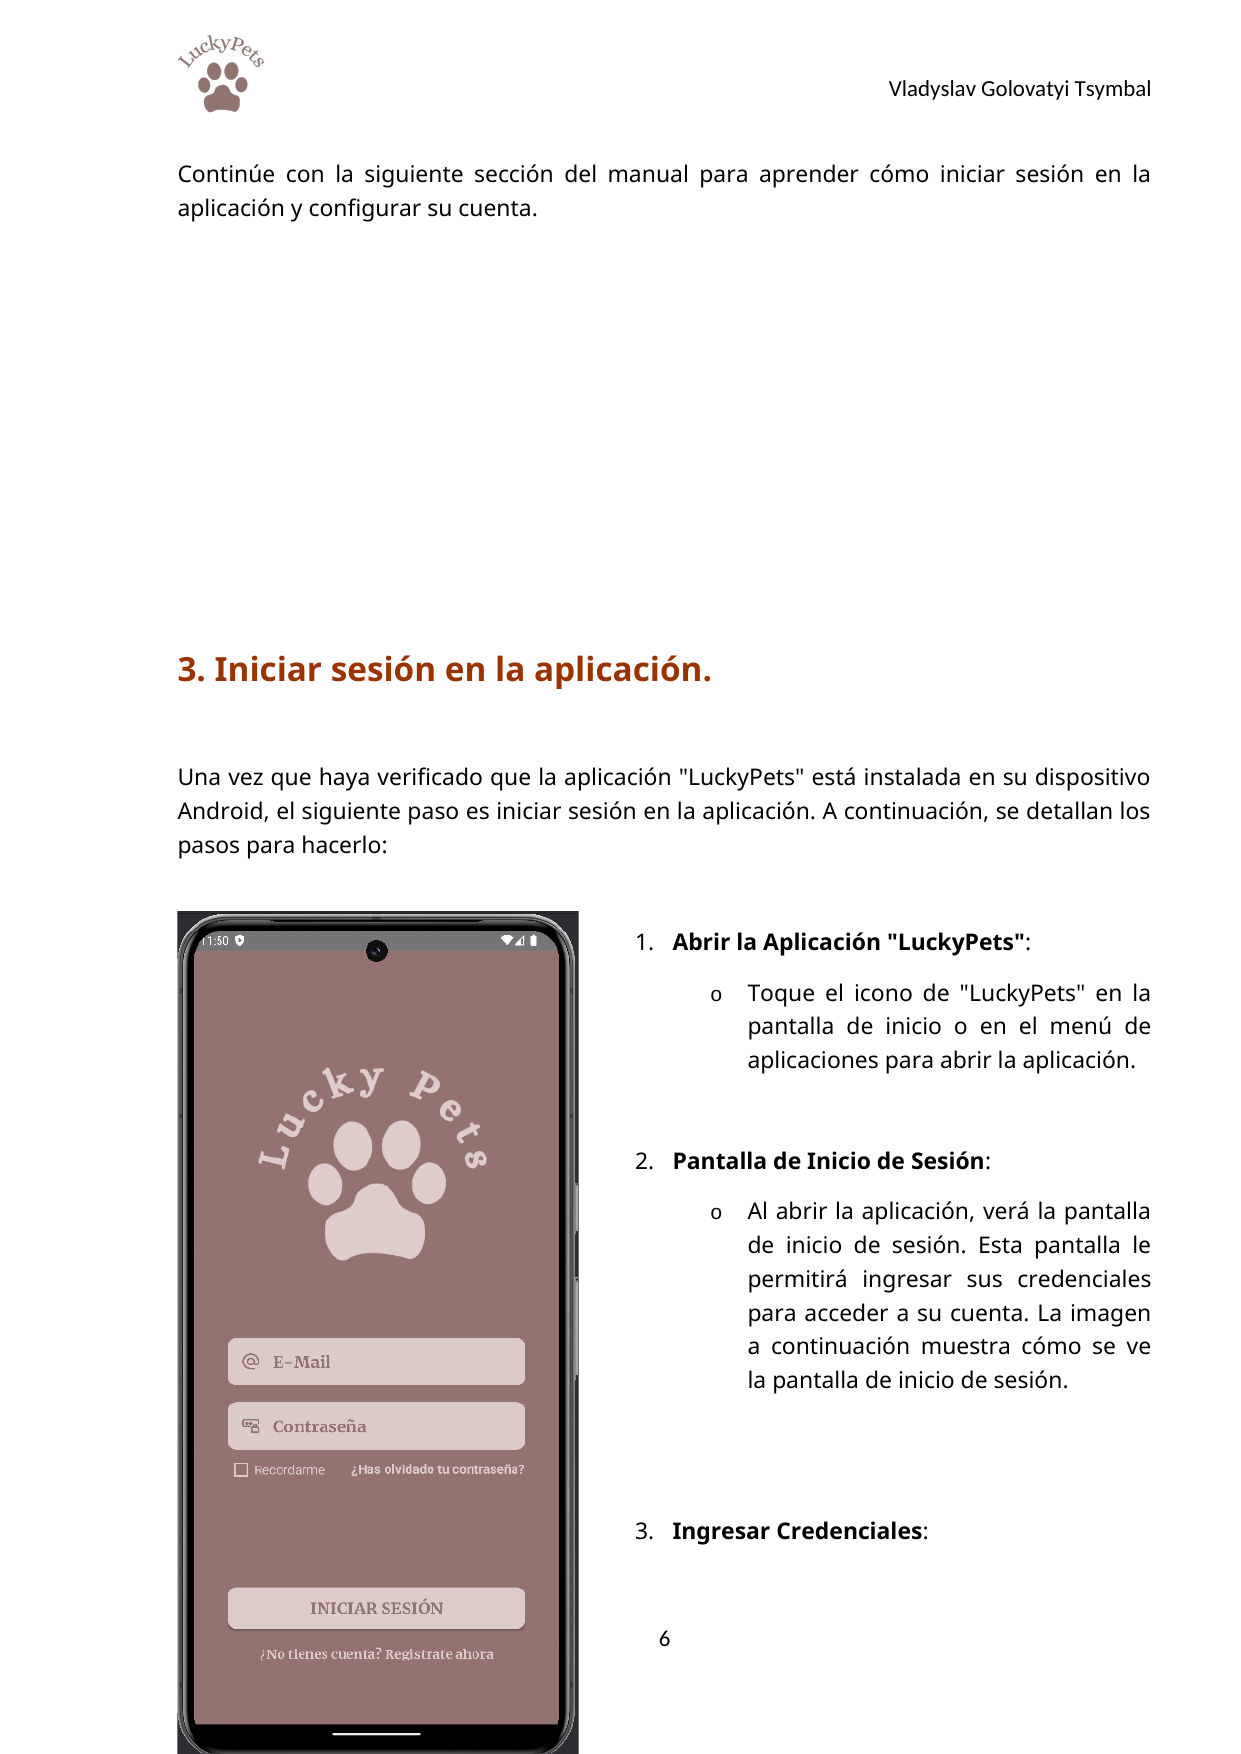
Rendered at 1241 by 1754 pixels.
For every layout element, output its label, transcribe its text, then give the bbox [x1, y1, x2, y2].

list Al abrir la aplicación, verá la pantalla de inicio de sesión. Esta pantalla le permitirá ingresar sus credenciales para acceder a su cuenta. La imagen a continuación muestra cómo se ve la pantalla de inicio de sesión. [579, 1195, 1152, 1395]
list Ingresar Credenciales: [579, 1515, 1152, 1547]
list Abrir la Aplicación "LuckyPets": [579, 926, 1152, 957]
picture [177, 911, 579, 1754]
text Una vez que haya verificado que la aplicación "LuckyPets" está instalada en su dispositivo Android, el siguiente paso es iniciar sesión en la aplicación. A continuación, se detallan los pasos para hacerlo: [177, 761, 1152, 860]
picture [177, 27, 268, 118]
text Continúe con la siguiente sección del manual para aprender cómo iniciar sesión en la aplicación y configurar su cuenta. [177, 158, 1152, 223]
text 3. Iniciar sesión en la aplicación. [177, 645, 1152, 691]
list Toque el icono de "LuckyPets" en la pantalla de inicio o en el menú de aplicaciones para abrir la aplicación. [579, 977, 1152, 1075]
list Pantalla de Inicio de Sesión: [579, 1145, 1152, 1176]
